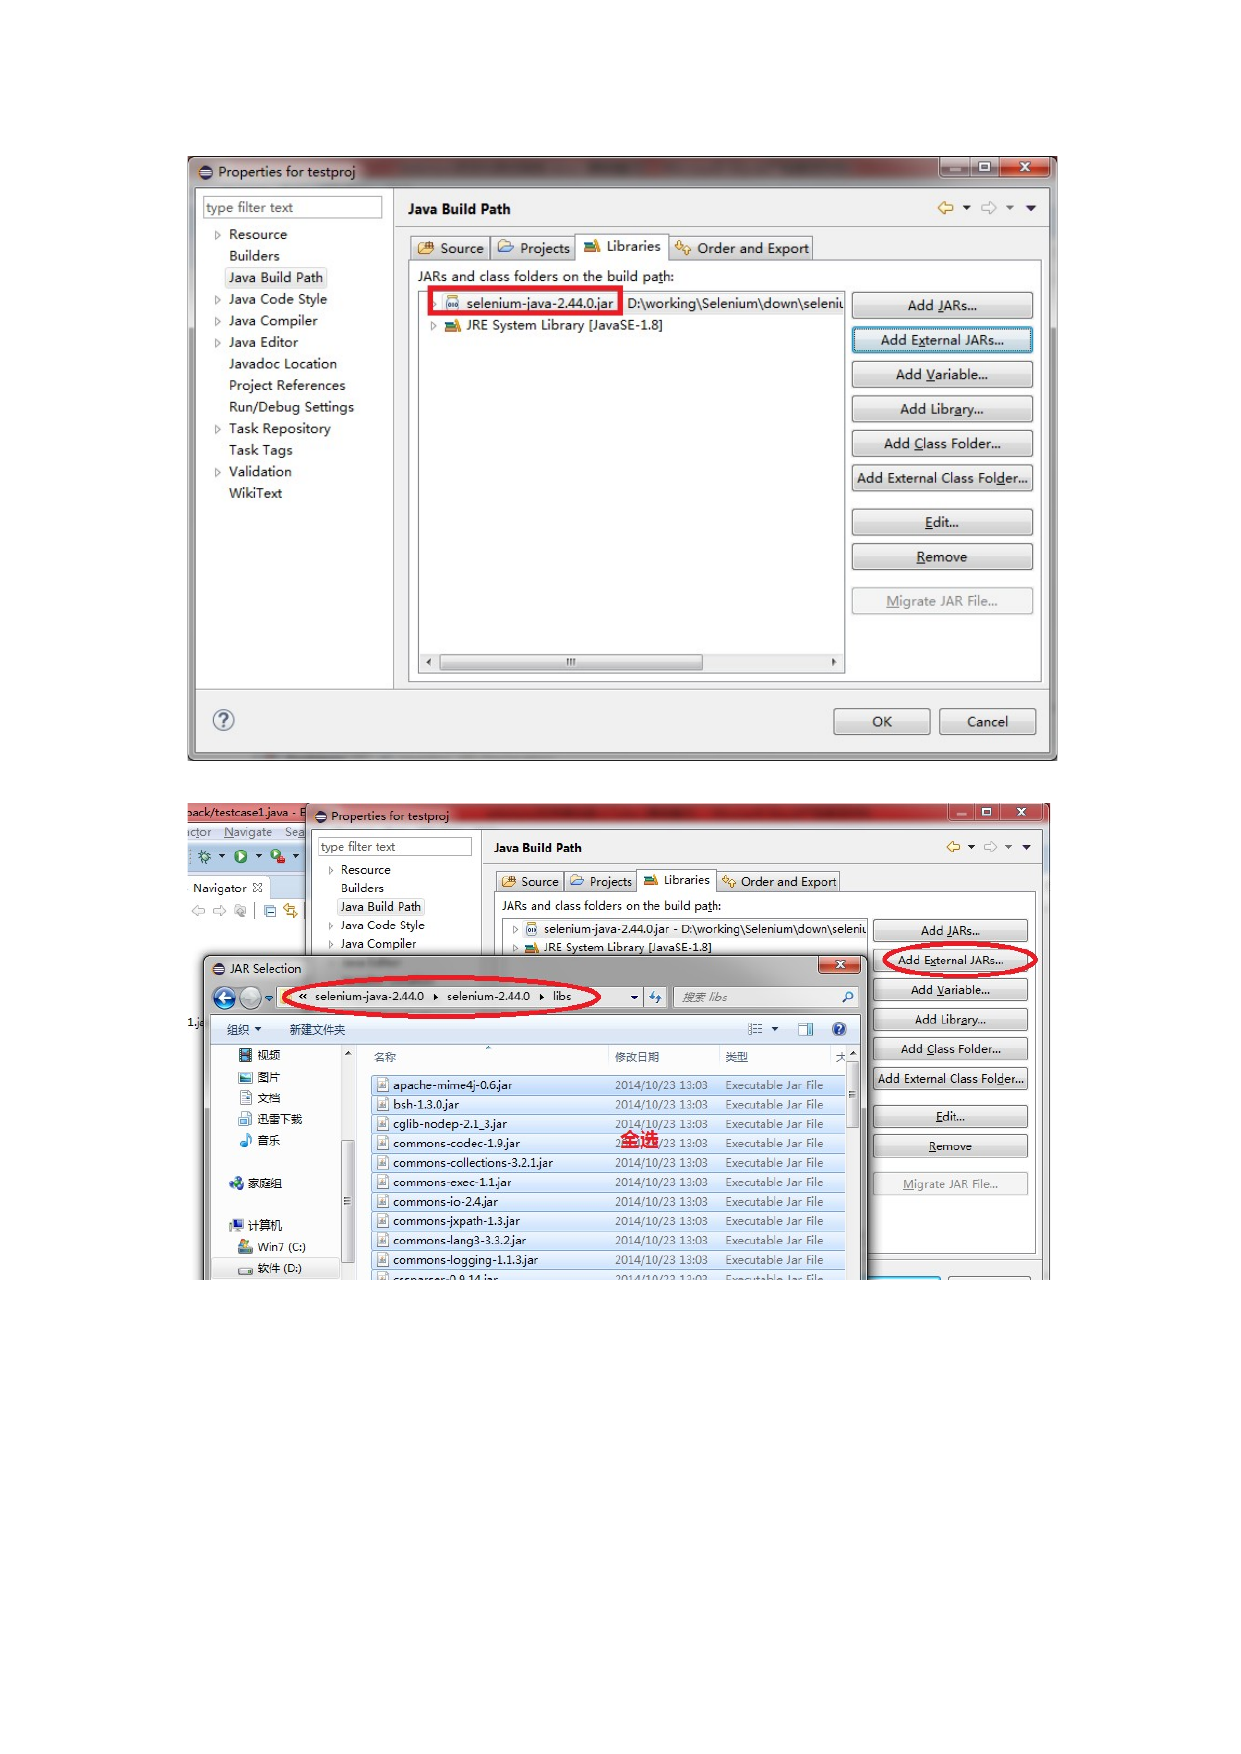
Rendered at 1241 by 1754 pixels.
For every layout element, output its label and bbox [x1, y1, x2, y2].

picture [187, 156, 1058, 761]
picture [187, 803, 1051, 1280]
